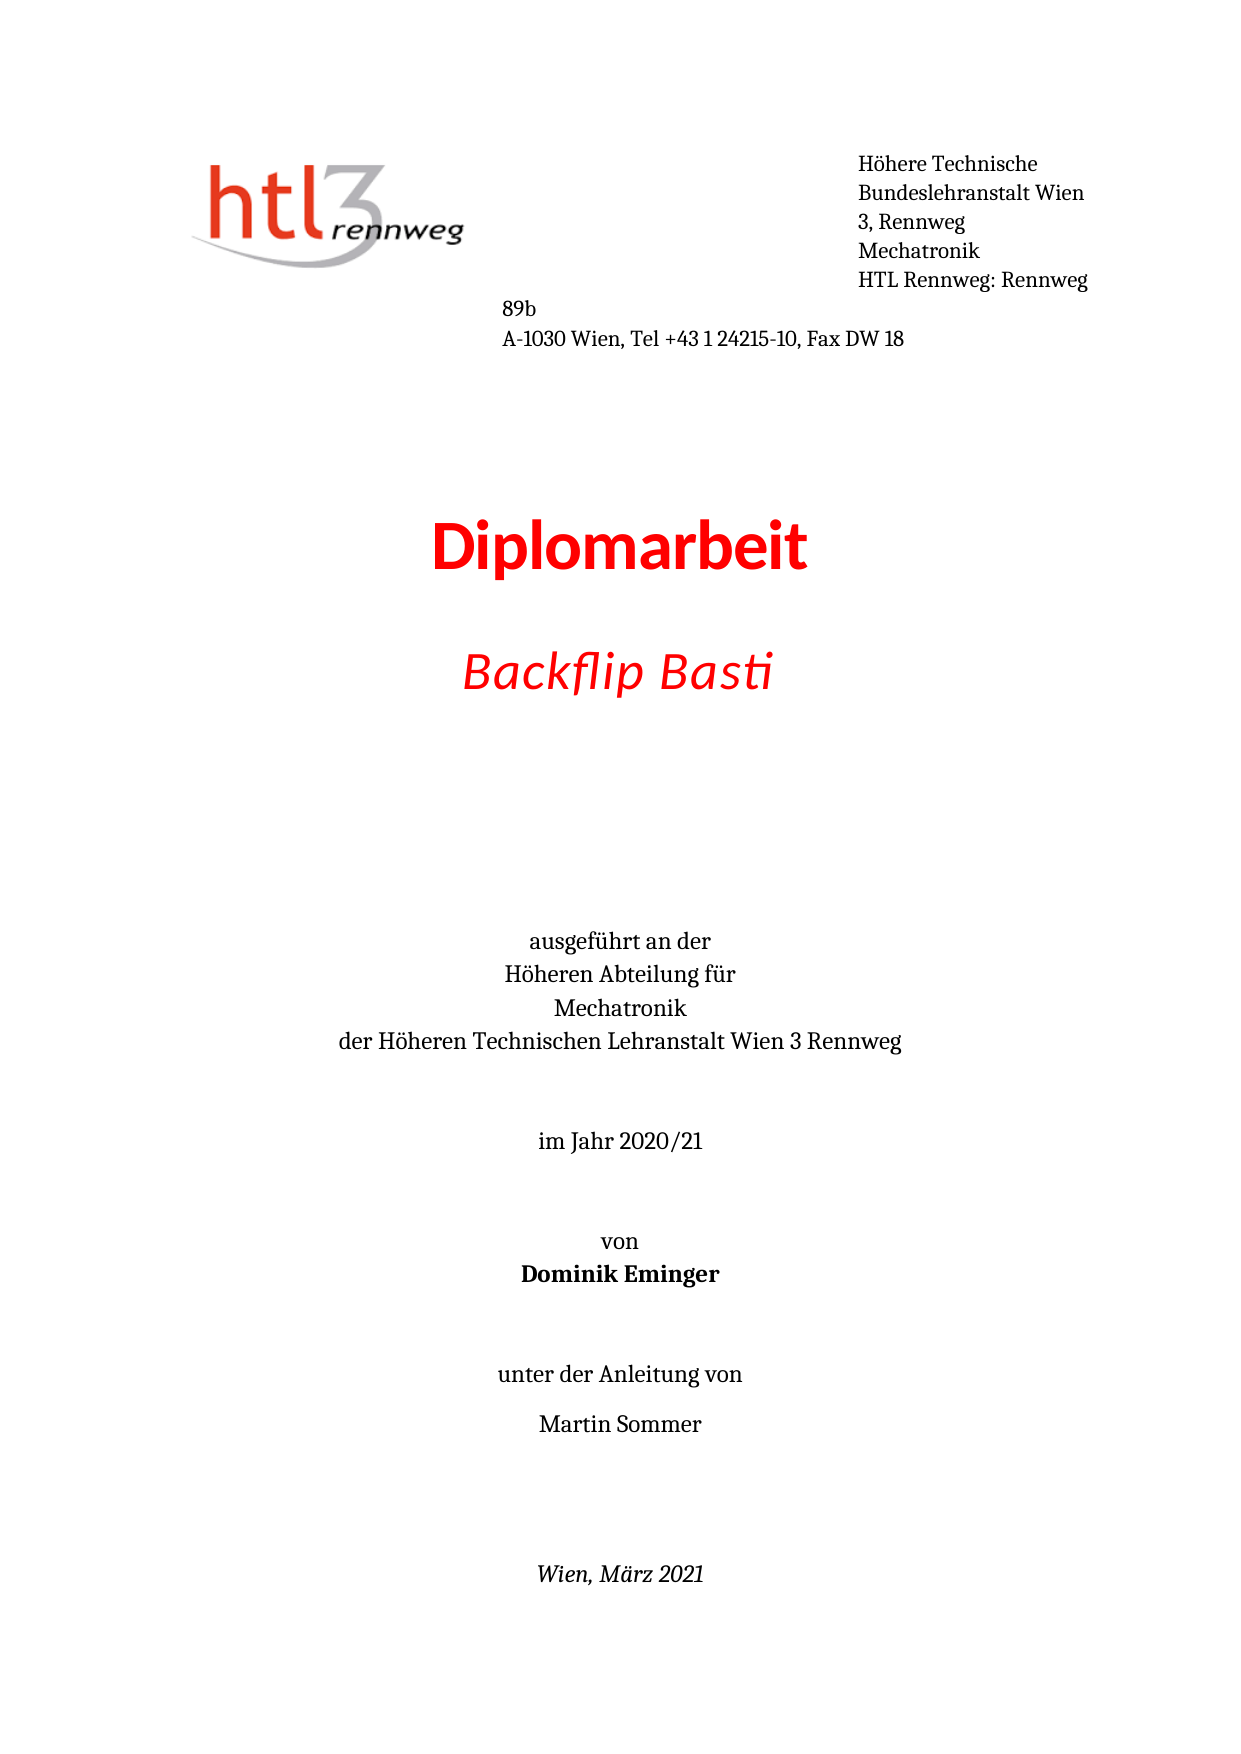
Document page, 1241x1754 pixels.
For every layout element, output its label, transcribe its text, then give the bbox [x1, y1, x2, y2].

text A-1030 Wien, Tel +43 1 24215-10, Fax DW 18 [502, 323, 1093, 352]
text Martin Sommer [148, 1406, 1093, 1439]
subtitle Backflip Basti [148, 637, 1093, 703]
text Wien, März 2021 [148, 1556, 1093, 1589]
picture [147, 150, 485, 274]
text Mechatronik [502, 235, 1093, 264]
text Höhere Technische Bundeslehranstalt Wien 3, Rennweg [502, 148, 1093, 235]
title Diplomarbeit [148, 501, 1093, 587]
text ausgeführt an der Höheren Abteilung für Mechatronik der Höheren Technischen Lehranstalt Wien 3 Rennweg [148, 923, 1093, 1056]
text HTL Rennweg: Rennweg 89b [502, 264, 1093, 323]
text im Jahr 2020/21 [148, 1123, 1093, 1156]
text unter der Anleitung von [148, 1356, 1093, 1389]
text von Dominik Eminger [148, 1223, 1093, 1289]
